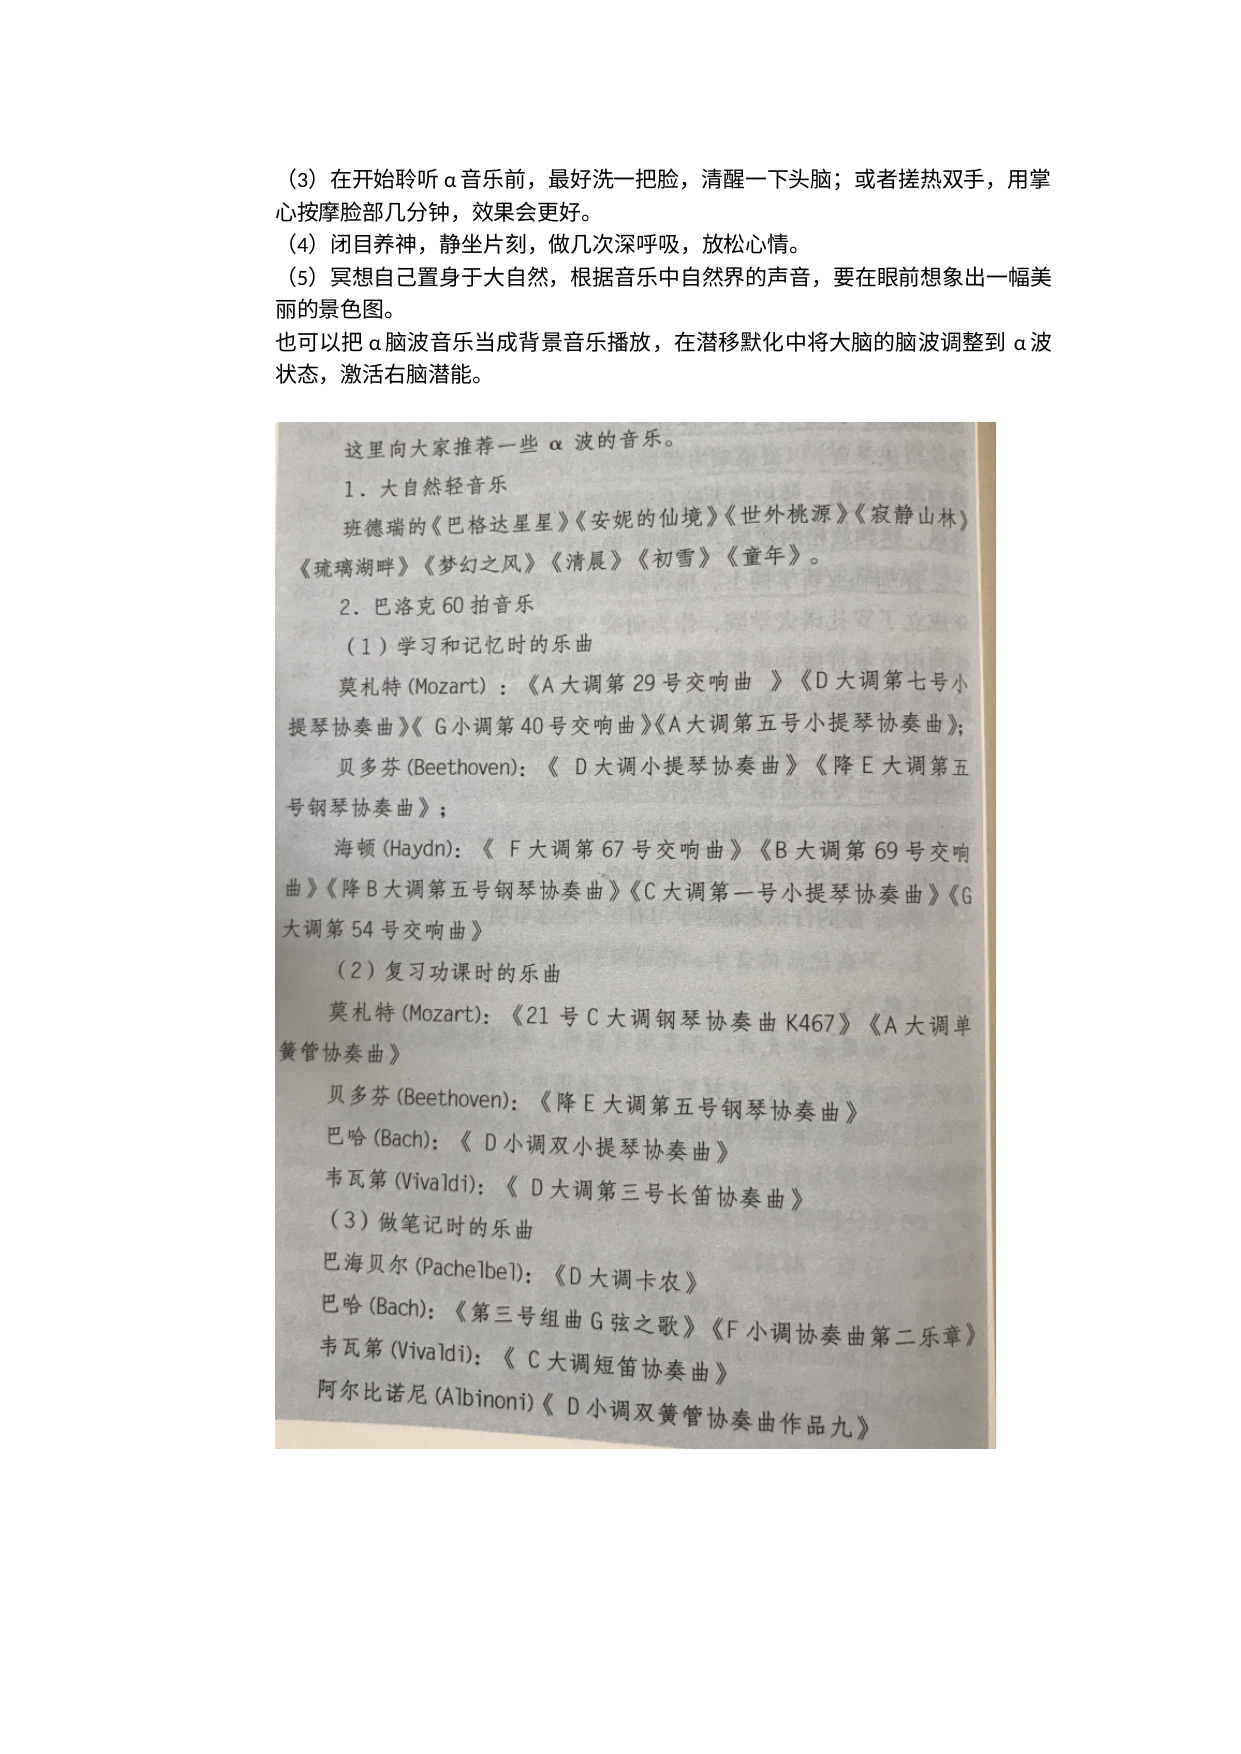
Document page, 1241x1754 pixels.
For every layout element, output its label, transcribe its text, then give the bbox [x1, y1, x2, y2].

text （3）在开始聆听α音乐前，最好洗一把脸，清醒一下头脑；或者搓热双手，用掌心按摩脸部几分钟，效果会更好。 [275, 162, 1053, 227]
text （4）闭目养神，静坐片刻，做几次深呼吸，放松心情。 [275, 227, 1053, 259]
picture [275, 422, 997, 1449]
text 也可以把α脑波音乐当成背景音乐播放，在潜移默化中将大脑的脑波调整到α波状态，激活右脑潜能。 [275, 324, 1053, 389]
text （5）冥想自己置身于大自然，根据音乐中自然界的声音，要在眼前想象出一幅美丽的景色图。 [275, 259, 1053, 324]
